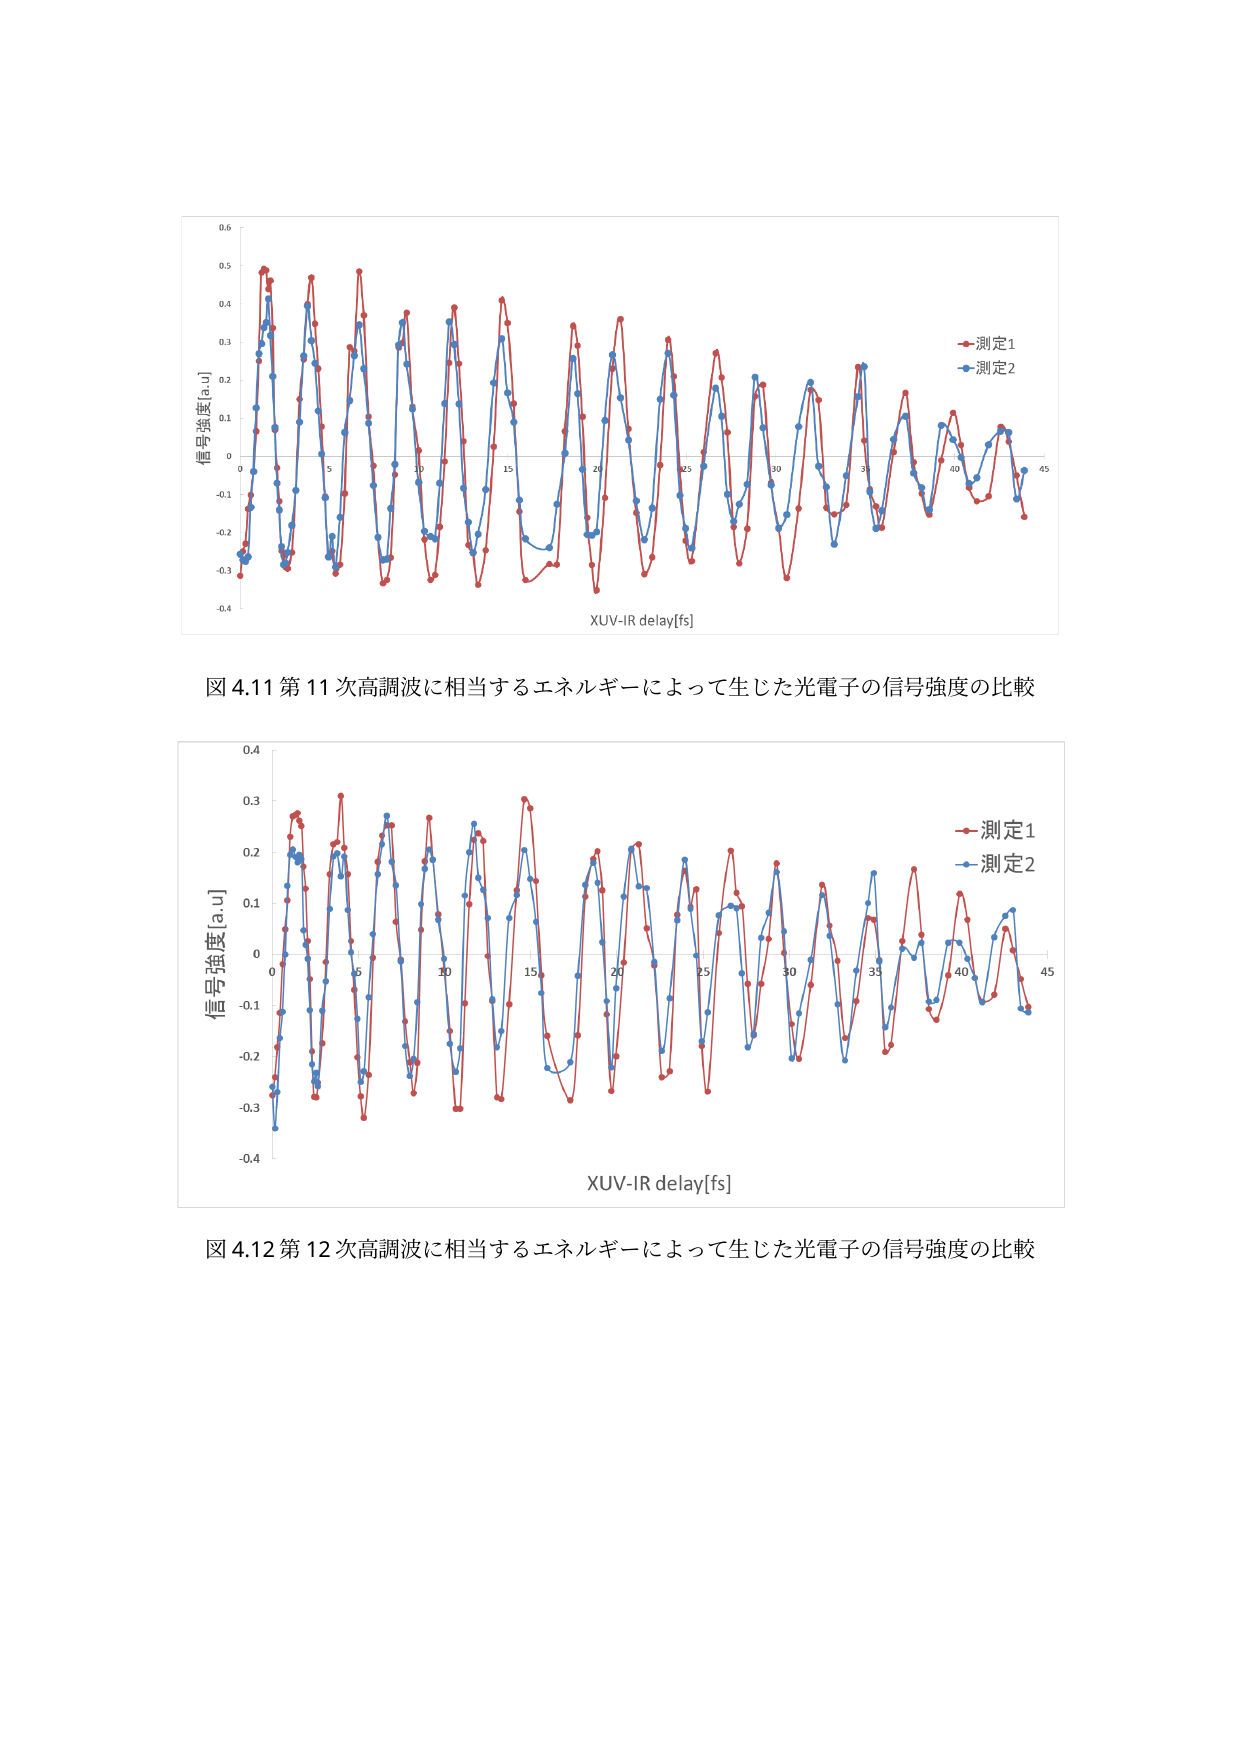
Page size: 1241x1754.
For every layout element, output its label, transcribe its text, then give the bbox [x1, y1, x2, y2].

picture [181, 216, 1059, 635]
picture [177, 741, 1065, 1208]
text 図4.11第11次高調波に相当するエネルギーによって生じた光電子の信号強度の比較 [177, 667, 1063, 704]
text 図4.12第12次高調波に相当するエネルギーによって生じた光電子の信号強度の比較 [177, 1229, 1063, 1267]
